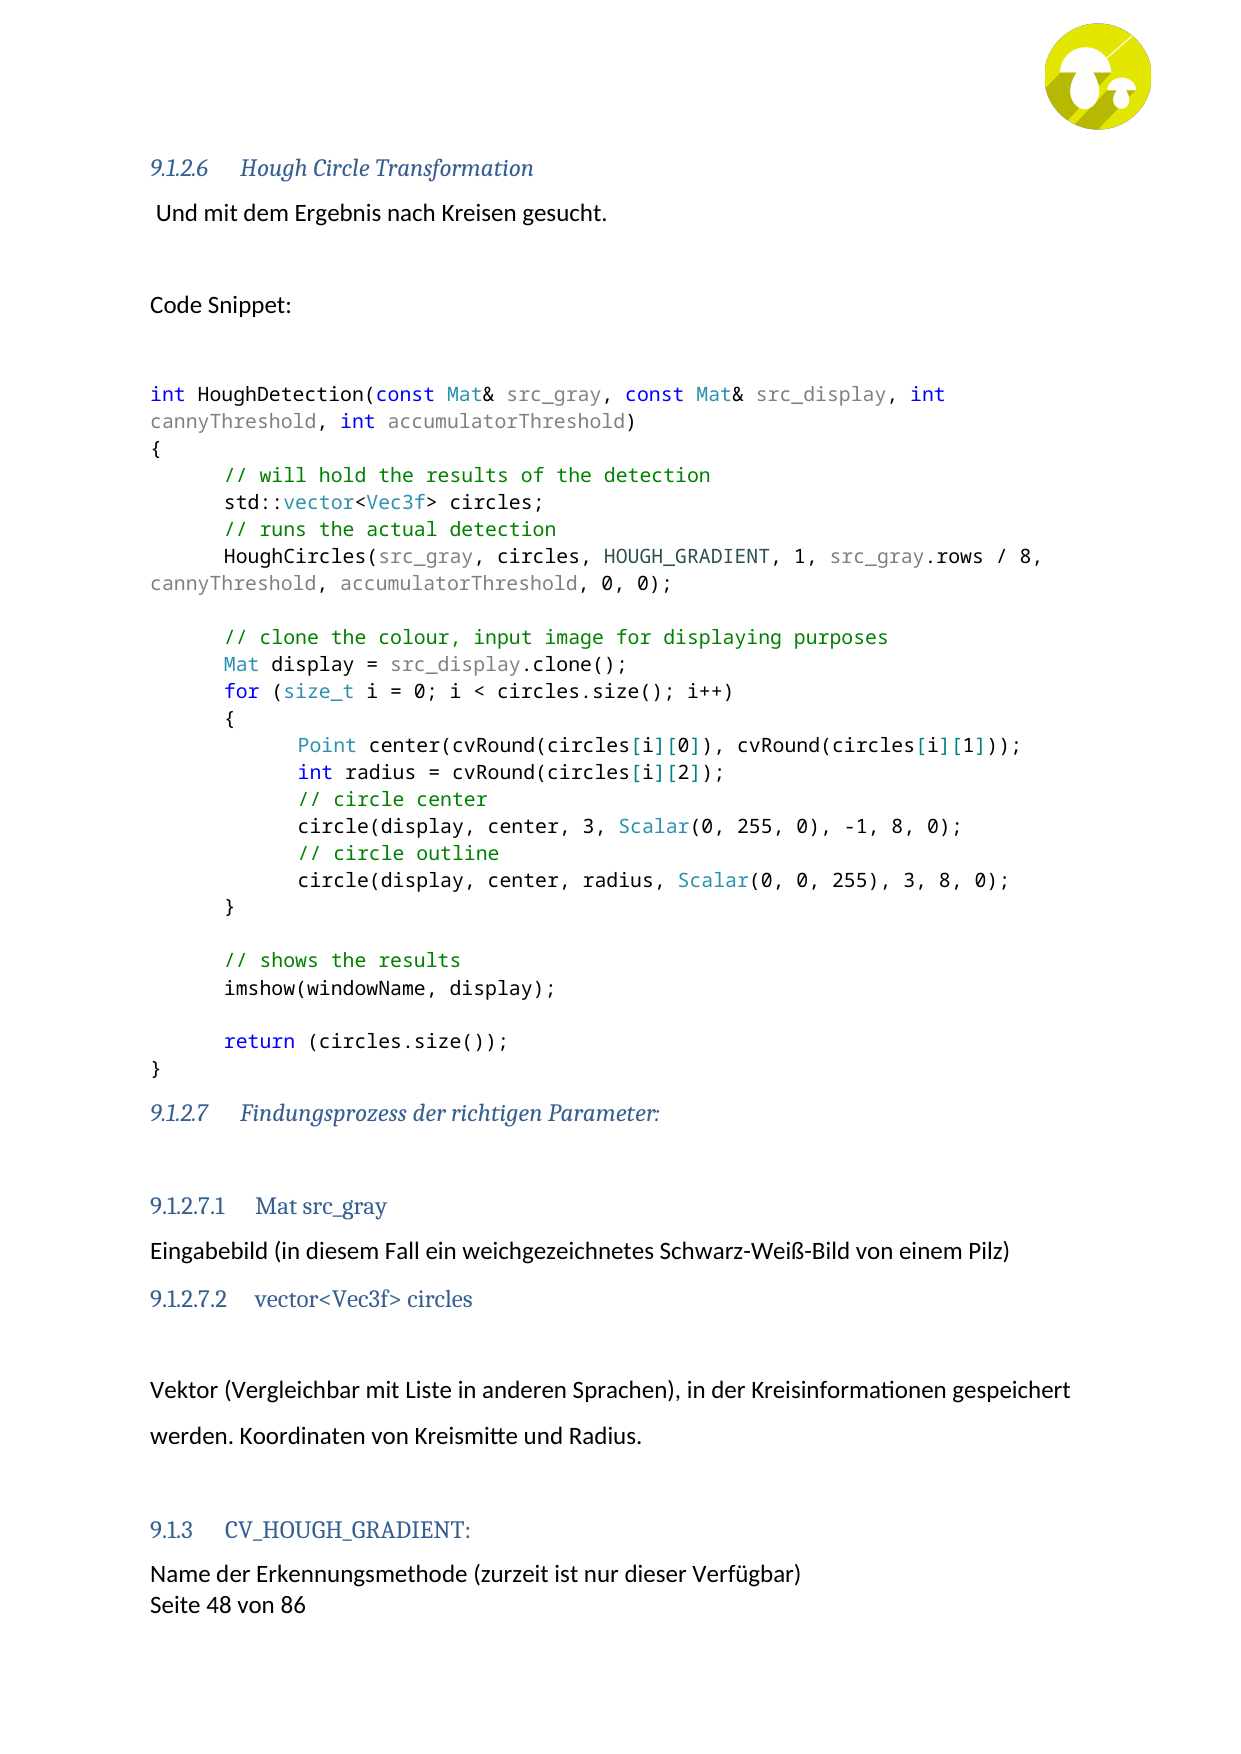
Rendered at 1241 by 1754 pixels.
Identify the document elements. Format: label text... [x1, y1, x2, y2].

text Vektor (Vergleichbar mit Liste in anderen Sprachen), in der Kreisinformationen gespeichert werden. Koordinaten von Kreismitte und Radius. [150, 1374, 1090, 1450]
text Name der Erkennungsmethode (zurzeit ist nur dieser Verfügbar) [150, 1559, 1090, 1589]
text std::vector<Vec3f> circles; [150, 488, 1090, 515]
subtitle vector<Vec3f> circles [150, 1285, 1090, 1314]
text Code Snippet: [150, 289, 1090, 319]
text // clone the colour, input image for displaying purposes [150, 623, 1090, 650]
subtitle CV_HOUGH_GRADIENT: [150, 1516, 1090, 1544]
text // runs the actual detection [150, 515, 1090, 542]
subtitle Mat src_gray [150, 1192, 1090, 1221]
text return (circles.size()); [150, 1028, 1090, 1055]
subtitle Findungsprozess der richtigen Parameter: [150, 1099, 1090, 1128]
text } [150, 893, 1090, 920]
text // shows the results [150, 947, 1090, 974]
text Und mit dem Ergebnis nach Kreisen gesucht. [150, 197, 1090, 228]
text Point center(cvRound(circles[i][0]), cvRound(circles[i][1])); [150, 731, 1090, 758]
text for (size_t i = 0; i < circles.size(); i++) [150, 677, 1090, 704]
text // will hold the results of the detection [150, 461, 1090, 488]
text imshow(windowName, display); [150, 974, 1090, 1001]
text circle(display, center, 3, Scalar(0, 255, 0), -1, 8, 0); [150, 812, 1090, 839]
picture [1045, 23, 1152, 130]
text Eingabebild (in diesem Fall ein weichgezeichnetes Schwarz-Weiß-Bild von einem Pilz) [150, 1235, 1090, 1266]
text { [150, 434, 1090, 461]
text Mat display = src_display.clone(); [150, 650, 1090, 677]
text // circle outline [150, 839, 1090, 866]
text int radius = cvRound(circles[i][2]); [150, 758, 1090, 785]
text // circle center [150, 785, 1090, 812]
subtitle Hough Circle Transformation [150, 154, 1090, 183]
text { [150, 704, 1090, 731]
text } [150, 1055, 1090, 1082]
text int HoughDetection(const Mat& src_gray, const Mat& src_display, int cannyThreshold, int accumulatorThreshold) [150, 380, 1090, 434]
text HoughCircles(src_gray, circles, HOUGH_GRADIENT, 1, src_gray.rows / 8, cannyThreshold, accumulatorThreshold, 0, 0); [150, 542, 1090, 596]
text circle(display, center, radius, Scalar(0, 0, 255), 3, 8, 0); [150, 866, 1090, 893]
